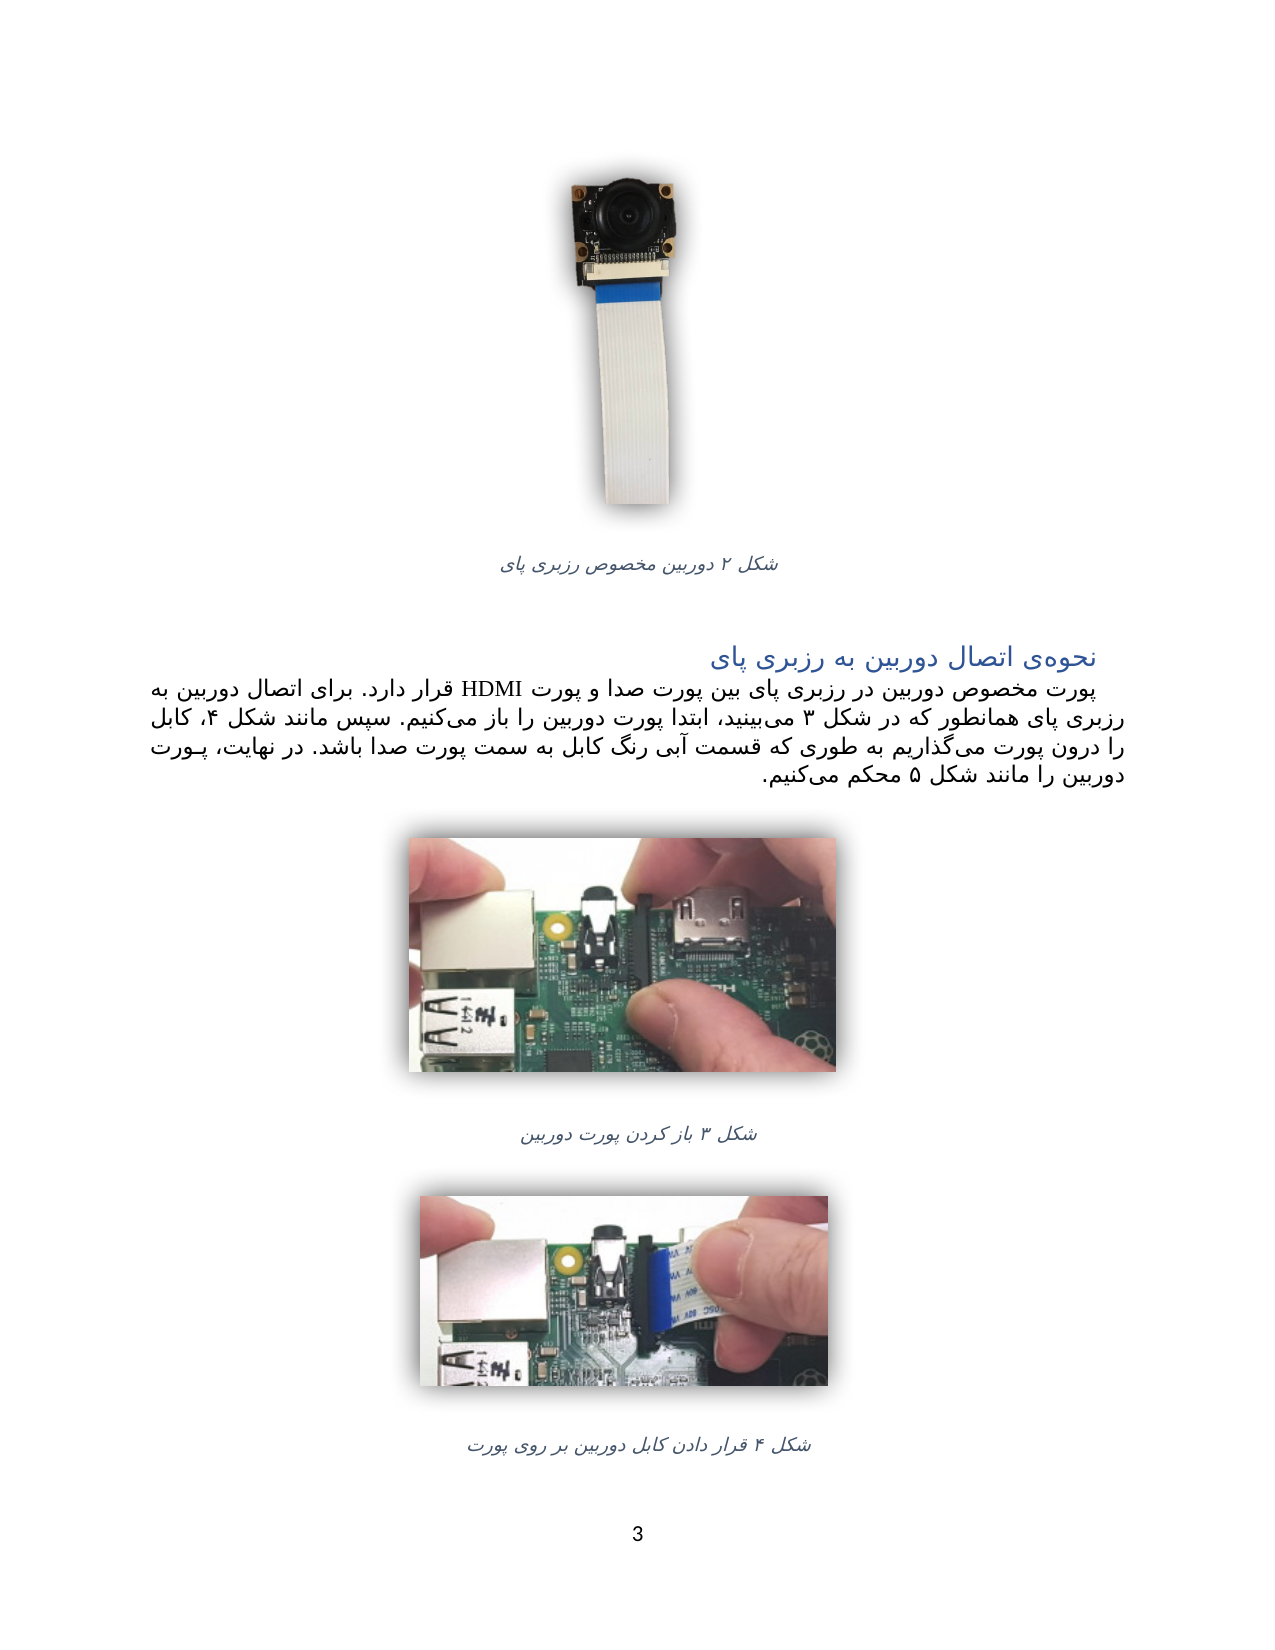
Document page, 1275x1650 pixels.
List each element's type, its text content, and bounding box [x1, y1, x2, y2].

picture [409, 838, 836, 1072]
subtitle نحوه‌ی اتصال دوربین به رزبری پای [150, 641, 1125, 673]
text شکل ۳ باز کردن پورت دوربین [150, 1123, 1125, 1145]
text شکل ۲ دوربین مخصوص رزبری پای [150, 553, 1125, 575]
text شکل ۴ قرار دادن کابل دوربین بر روی پورت [150, 1434, 1125, 1456]
text پورت مخصوص دوربین در رزبری پای بین پورت صدا و پورت HDMI قرار دارد. برای اتصال دوربین به رزبری پای همانطور که در شکل ۳ می‌بینید، ابتدا پورت دوربین را باز می‌کنیم. سپس مانند شکل ۴، کابل را درون پورت می‌گذاریم به طوری که قسمت آبی رنگ کابل به سمت پورت صدا باشد. در نهایت، پورت دوربین را مانند شکل ۵ محکم می‌کنیم. [150, 675, 1125, 788]
picture [420, 1196, 828, 1386]
picture [541, 165, 699, 504]
